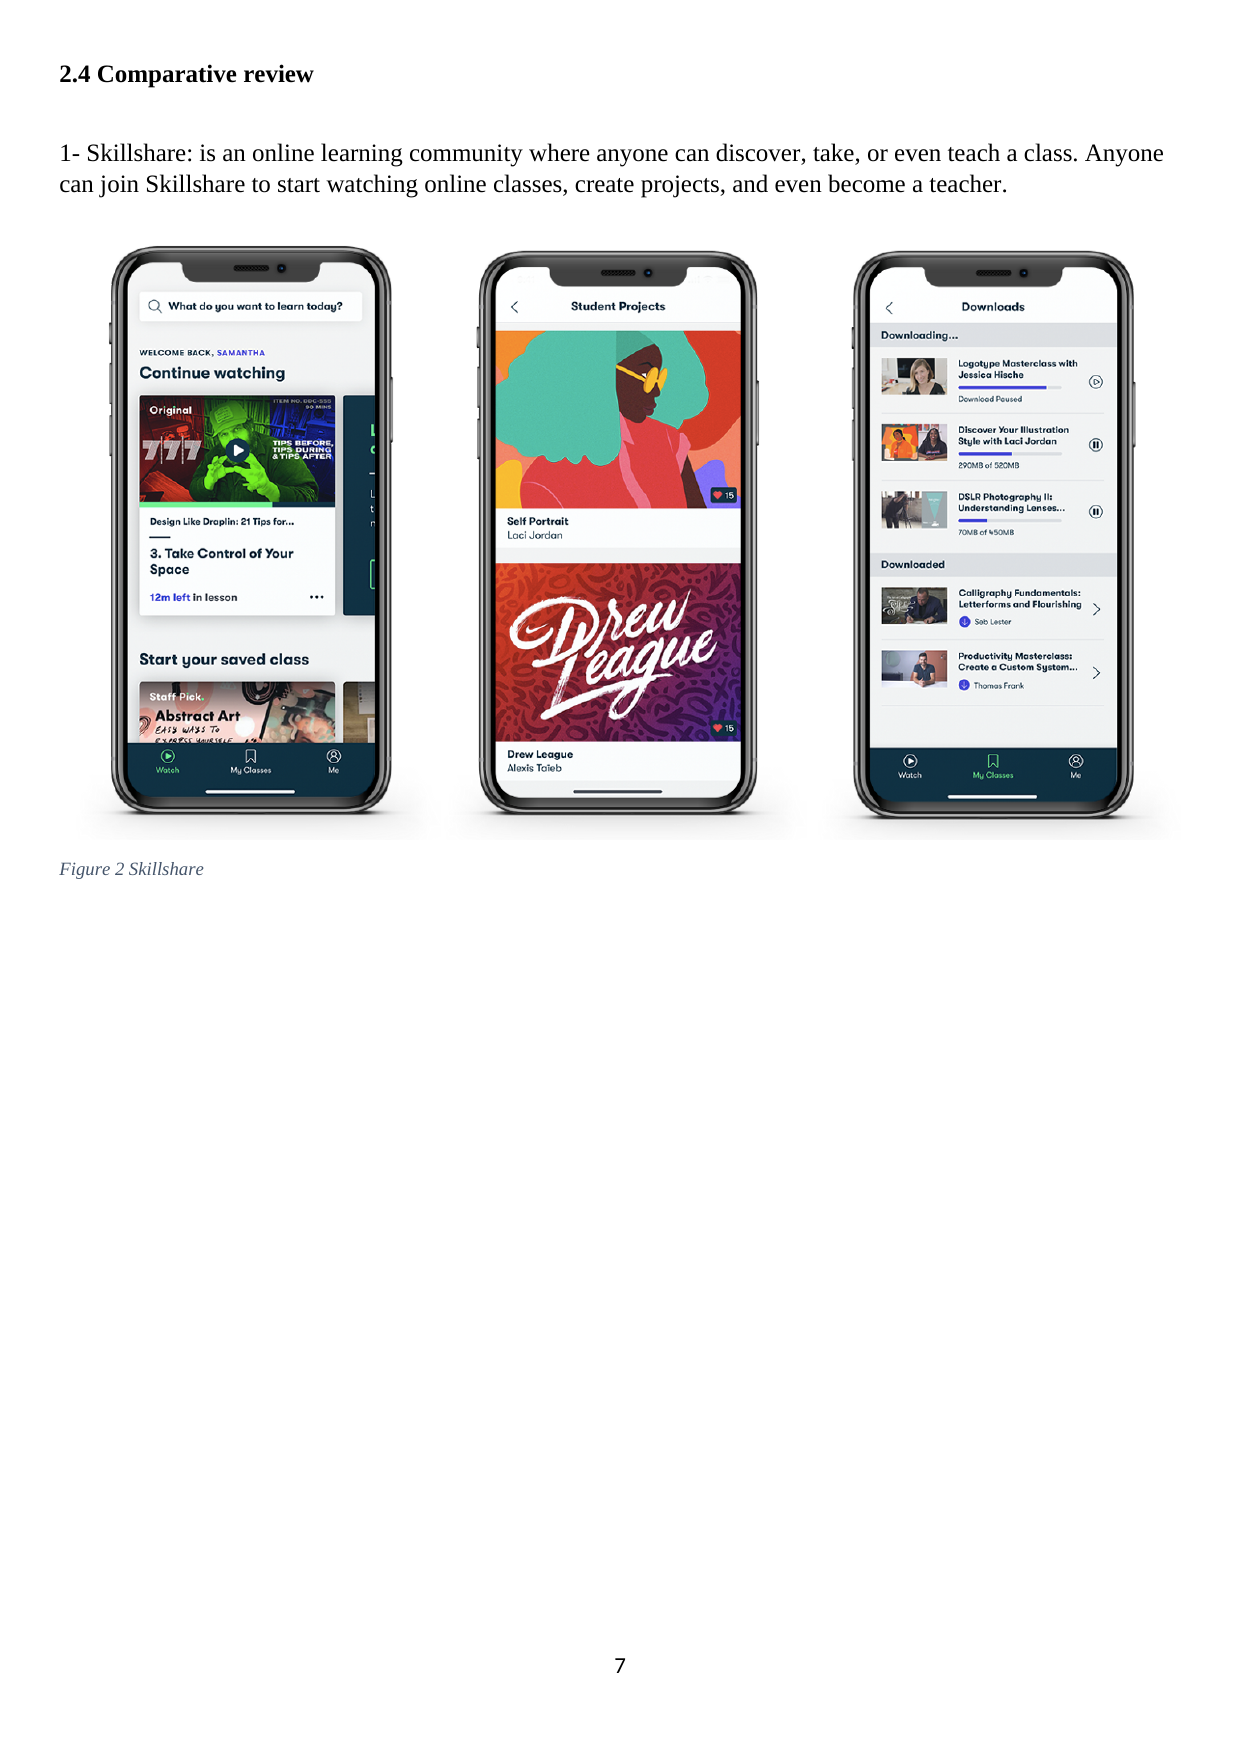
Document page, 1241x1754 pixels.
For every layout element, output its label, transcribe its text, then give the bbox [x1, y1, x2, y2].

text 1- Skillshare: is an online learning community where anyone can discover, take, or even teach a class. Anyone can join Skillshare to start watching online classes, create projects, and even become a teacher. [59, 138, 1181, 198]
subtitle 2.4 Comparative review [59, 59, 1181, 88]
picture [59, 216, 1182, 840]
